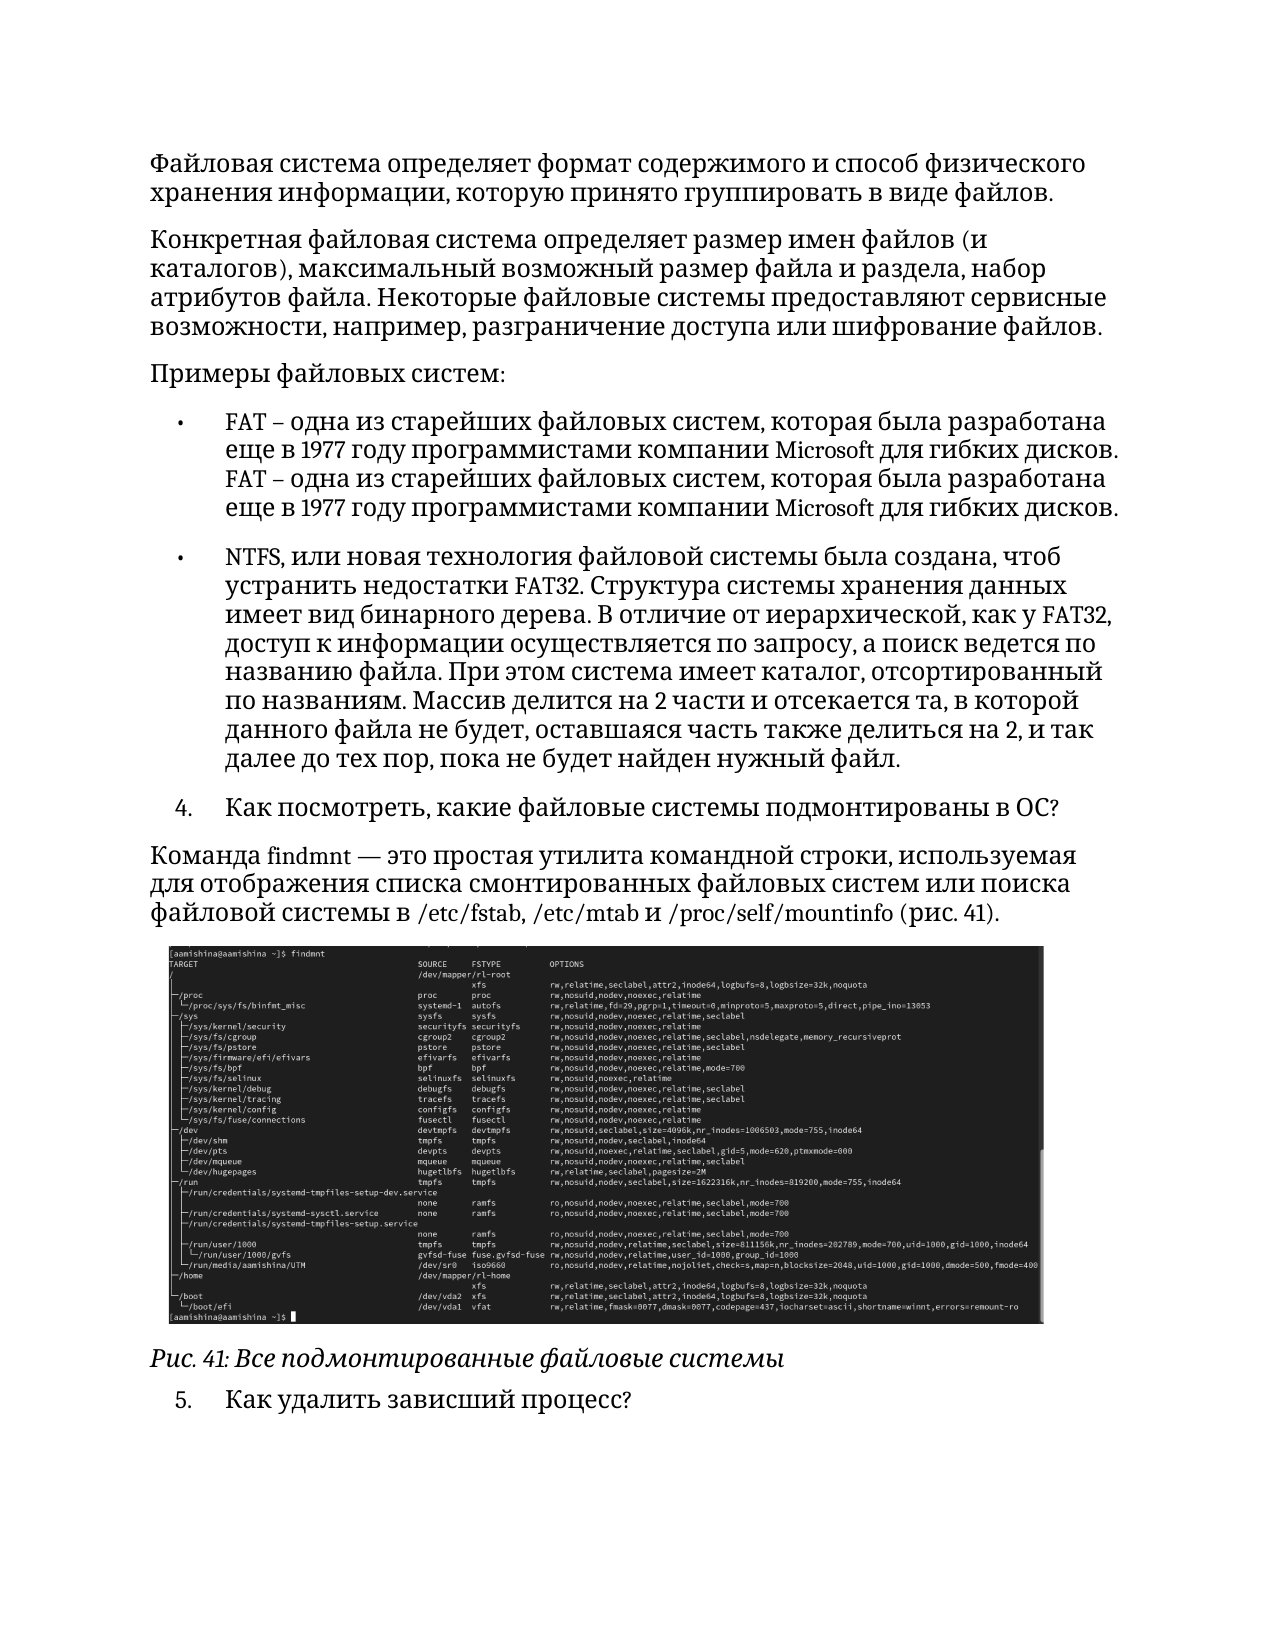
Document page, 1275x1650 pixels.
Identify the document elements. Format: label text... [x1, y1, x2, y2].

list NTFS, или новая технология файловой системы была создана, чтоб устранить недостатки FAT32. Структура системы хранения данных имеет вид бинарного дерева. В отличие от иерархической, как у FAT32, доступ к информации осуществляется по запросу, а поиск ведется по названию файла. При этом система имеет каталог, отсортированный по названиям. Массив делится на 2 части и отсекается та, в которой данного файла не будет, оставшаяся часть также делиться на 2, и так далее до тех пор, пока не будет найден нужный файл. [175, 543, 1125, 773]
text Примеры файловых систем: [150, 360, 1125, 389]
text Файловая система определяет формат содержимого и способ физического хранения информации, которую принято группировать в виде файлов. [150, 150, 1125, 207]
list Как удалить зависший процесс? [175, 1386, 1125, 1415]
picture [168, 946, 1044, 1324]
text Рис. 41: Все подмонтированные файловые системы [150, 1345, 1125, 1374]
list Как посмотреть, какие файловые системы подмонтированы в ОС? [175, 794, 1125, 823]
text Команда findmnt — это простая утилита командной строки, используемая для отображения списка смонтированных файловых систем или поиска файловой системы в /etc/fstab, /etc/mtab и /proc/self/mountinfo (рис. 41). [150, 842, 1125, 928]
list FAT – одна из старейших файловых систем, которая была разработана еще в 1977 году программистами компании Microsoft для гибких дисков. FAT – одна из старейших файловых систем, которая была разработана еще в 1977 году программистами компании Microsoft для гибких дисков. [175, 407, 1125, 522]
text Конкретная файловая система определяет размер имен файлов (и каталогов), максимальный возможный размер файла и раздела, набор атрибутов файла. Некоторые файловые системы предоставляют сервисные возможности, например, разграничение доступа или шифрование файлов. [150, 226, 1125, 341]
